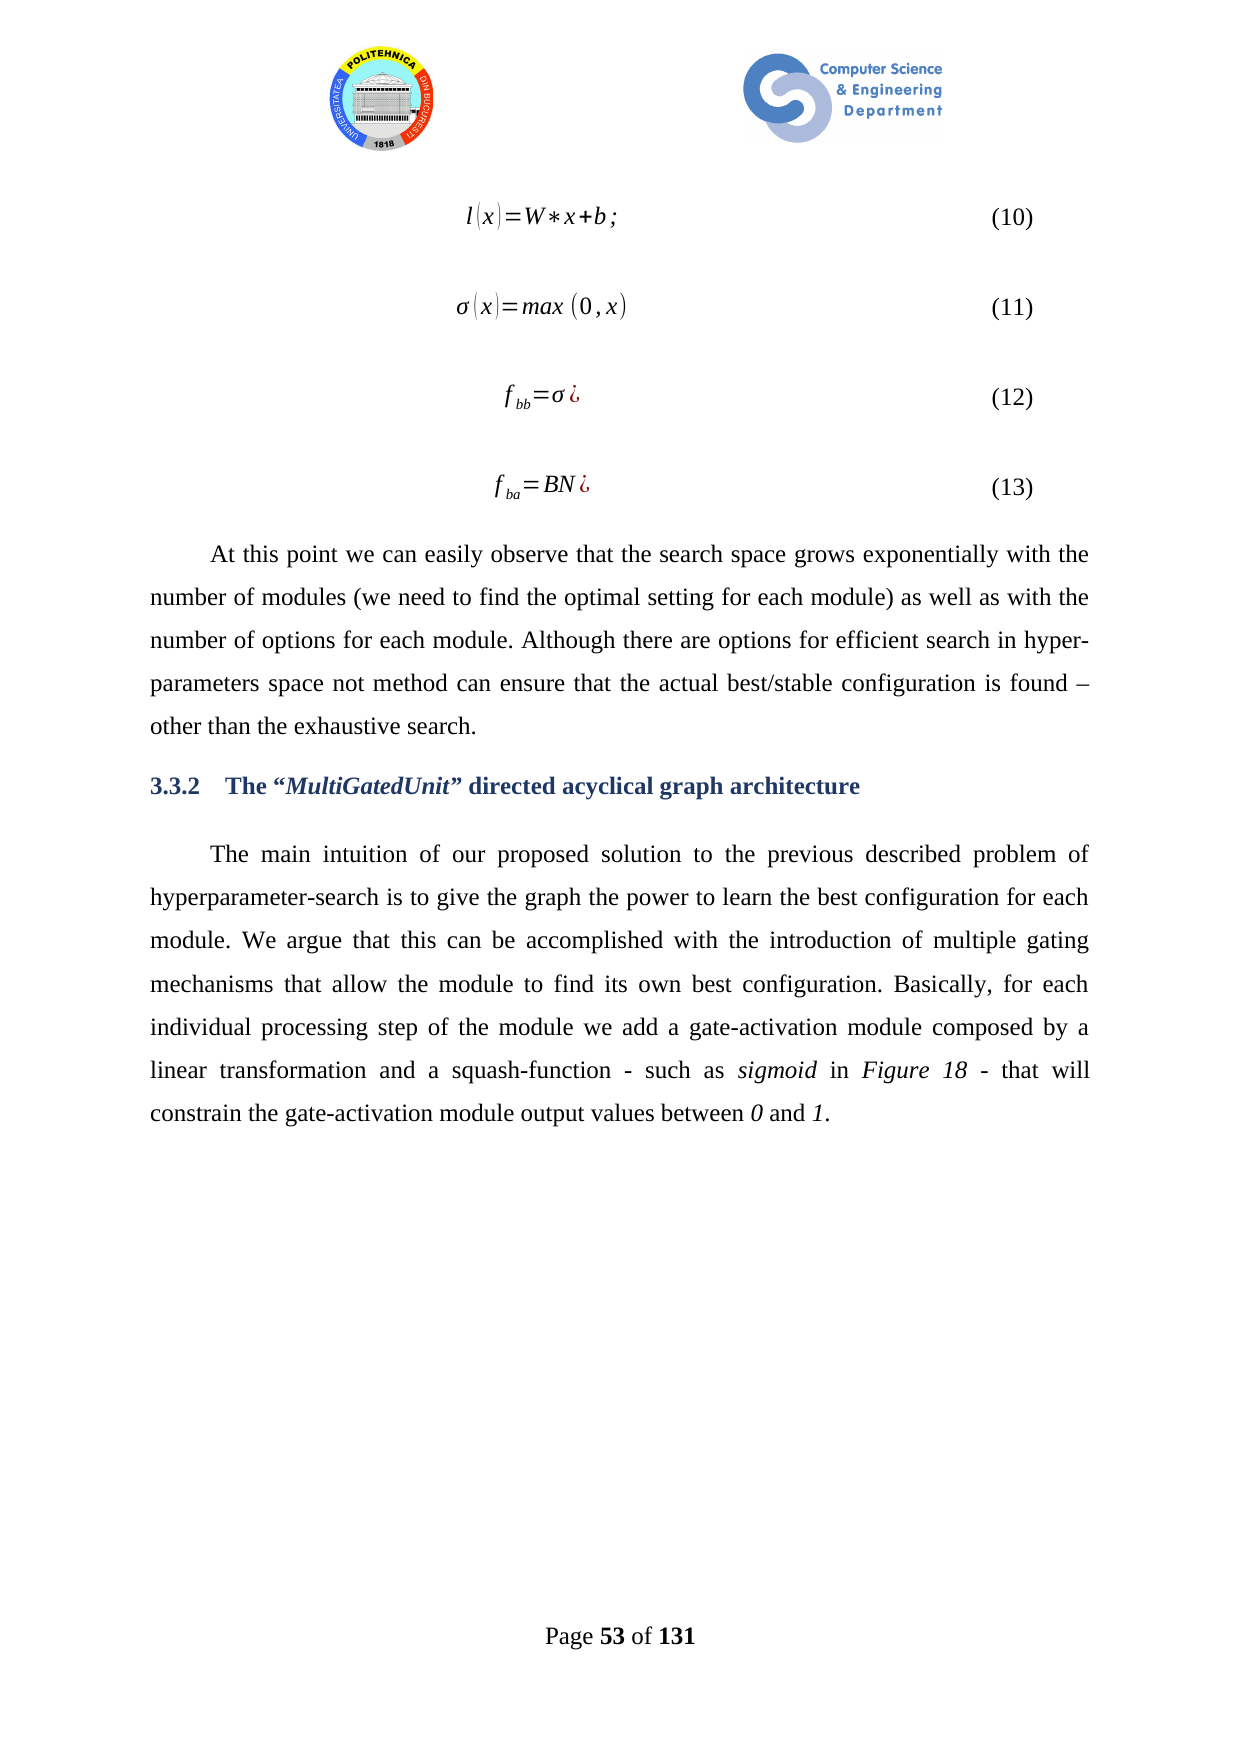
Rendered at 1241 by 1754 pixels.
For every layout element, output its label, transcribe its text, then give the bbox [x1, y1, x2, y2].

picture [742, 53, 946, 144]
table_cell [150, 449, 934, 539]
text At this point we can easily observe that the search space grows exponentially with the number of modules (we need to find the optimal setting for each module) as well as with the number of options for each module. Although there are options for efficient search in hyper-parameters space not method can ensure that the actual best/stable configuration is found – other than the exhaustive search. [150, 539, 1090, 740]
table_cell (12) [934, 359, 1090, 449]
table_cell (11) [934, 269, 1090, 359]
subtitle The “MultiGatedUnit” directed acyclical graph architecture [150, 771, 1090, 800]
table_cell [150, 179, 934, 269]
table_cell [150, 359, 934, 449]
table_cell [150, 269, 934, 359]
table_cell (10) [934, 179, 1090, 269]
picture [329, 46, 434, 151]
text The main intuition of our proposed solution to the previous described problem of hyperparameter-search is to give the graph the power to learn the best configuration for each module. We argue that this can be accomplished with the introduction of multiple gating mechanisms that allow the module to find its own best configuration. Basically, for each individual processing step of the module we add a gate-activation module composed by a linear transformation and a squash-function - such as sigmoid in Figure 18 - that will constrain the gate-activation module output values between 0 and 1. [150, 839, 1090, 1127]
table_cell (13) [934, 449, 1090, 539]
